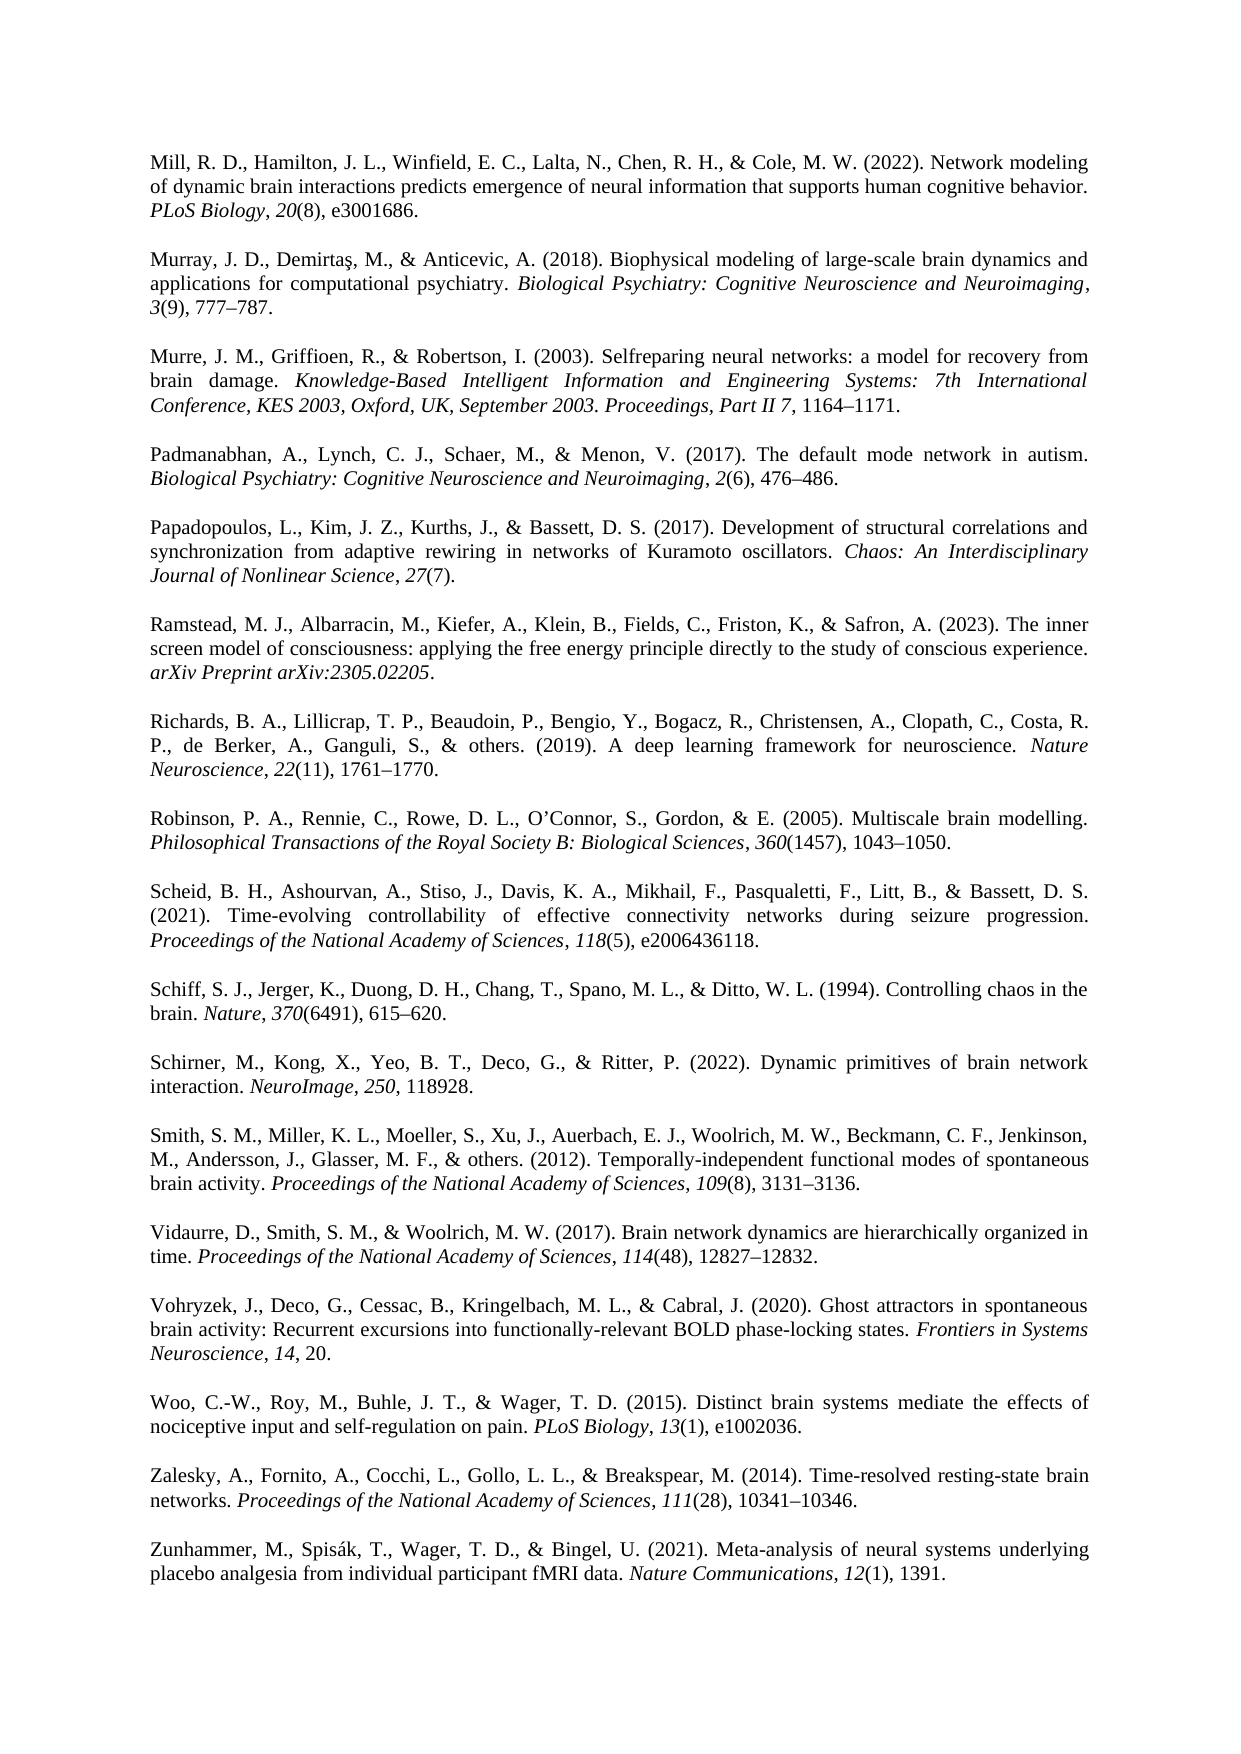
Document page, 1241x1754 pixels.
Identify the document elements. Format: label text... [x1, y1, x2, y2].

text Zunhammer, M., Spisák, T., Wager, T. D., & Bingel, U. (2021). Meta-analysis of neural systems underlying placebo analgesia from individual participant fMRI data. Nature Communications, 12(1), 1391. [150, 1537, 1090, 1585]
text Murre, J. M., Griffioen, R., & Robertson, I. (2003). Selfreparing neural networks: a model for recovery from brain damage. Knowledge-Based Intelligent Information and Engineering Systems: 7th International Conference, KES 2003, Oxford, UK, September 2003. Proceedings, Part II 7, 1164–1171. [150, 344, 1090, 417]
text Murray, J. D., Demirtaş, M., & Anticevic, A. (2018). Biophysical modeling of large-scale brain dynamics and applications for computational psychiatry. Biological Psychiatry: Cognitive Neuroscience and Neuroimaging, 3(9), 777–787. [150, 247, 1090, 319]
text Ramstead, M. J., Albarracin, M., Kiefer, A., Klein, B., Fields, C., Friston, K., & Safron, A. (2023). The inner screen model of consciousness: applying the free energy principle directly to the study of conscious experience. arXiv Preprint arXiv:2305.02205. [150, 612, 1090, 684]
text Smith, S. M., Miller, K. L., Moeller, S., Xu, J., Auerbach, E. J., Woolrich, M. W., Beckmann, C. F., Jenkinson, M., Andersson, J., Glasser, M. F., & others. (2012). Temporally-independent functional modes of spontaneous brain activity. Proceedings of the National Academy of Sciences, 109(8), 3131–3136. [150, 1123, 1090, 1195]
text Papadopoulos, L., Kim, J. Z., Kurths, J., & Bassett, D. S. (2017). Development of structural correlations and synchronization from adaptive rewiring in networks of Kuramoto oscillators. Chaos: An Interdisciplinary Journal of Nonlinear Science, 27(7). [150, 515, 1090, 587]
text Zalesky, A., Fornito, A., Cocchi, L., Gollo, L. L., & Breakspear, M. (2014). Time-resolved resting-state brain networks. Proceedings of the National Academy of Sciences, 111(28), 10341–10346. [150, 1463, 1090, 1512]
text Schiff, S. J., Jerger, K., Duong, D. H., Chang, T., Spano, M. L., & Ditto, W. L. (1994). Controlling chaos in the brain. Nature, 370(6491), 615–620. [150, 977, 1090, 1025]
text Vidaurre, D., Smith, S. M., & Woolrich, M. W. (2017). Brain network dynamics are hierarchically organized in time. Proceedings of the National Academy of Sciences, 114(48), 12827–12832. [150, 1220, 1090, 1268]
text Vohryzek, J., Deco, G., Cessac, B., Kringelbach, M. L., & Cabral, J. (2020). Ghost attractors in spontaneous brain activity: Recurrent excursions into functionally-relevant BOLD phase-locking states. Frontiers in Systems Neuroscience, 14, 20. [150, 1293, 1090, 1365]
text Mill, R. D., Hamilton, J. L., Winfield, E. C., Lalta, N., Chen, R. H., & Cole, M. W. (2022). Network modeling of dynamic brain interactions predicts emergence of neural information that supports human cognitive behavior. PLoS Biology, 20(8), e3001686. [150, 150, 1090, 222]
text Schirner, M., Kong, X., Yeo, B. T., Deco, G., & Ritter, P. (2022). Dynamic primitives of brain network interaction. NeuroImage, 250, 118928. [150, 1050, 1090, 1098]
text Robinson, P. A., Rennie, C., Rowe, D. L., O’Connor, S., Gordon, & E. (2005). Multiscale brain modelling. Philosophical Transactions of the Royal Society B: Biological Sciences, 360(1457), 1043–1050. [150, 806, 1090, 854]
text Woo, C.-W., Roy, M., Buhle, J. T., & Wager, T. D. (2015). Distinct brain systems mediate the effects of nociceptive input and self-regulation on pain. PLoS Biology, 13(1), e1002036. [150, 1390, 1090, 1438]
text Richards, B. A., Lillicrap, T. P., Beaudoin, P., Bengio, Y., Bogacz, R., Christensen, A., Clopath, C., Costa, R. P., de Berker, A., Ganguli, S., & others. (2019). A deep learning framework for neuroscience. Nature Neuroscience, 22(11), 1761–1770. [150, 709, 1090, 781]
text Padmanabhan, A., Lynch, C. J., Schaer, M., & Menon, V. (2017). The default mode network in autism. Biological Psychiatry: Cognitive Neuroscience and Neuroimaging, 2(6), 476–486. [150, 442, 1090, 490]
text Scheid, B. H., Ashourvan, A., Stiso, J., Davis, K. A., Mikhail, F., Pasqualetti, F., Litt, B., & Bassett, D. S. (2021). Time-evolving controllability of effective connectivity networks during seizure progression. Proceedings of the National Academy of Sciences, 118(5), e2006436118. [150, 879, 1090, 952]
